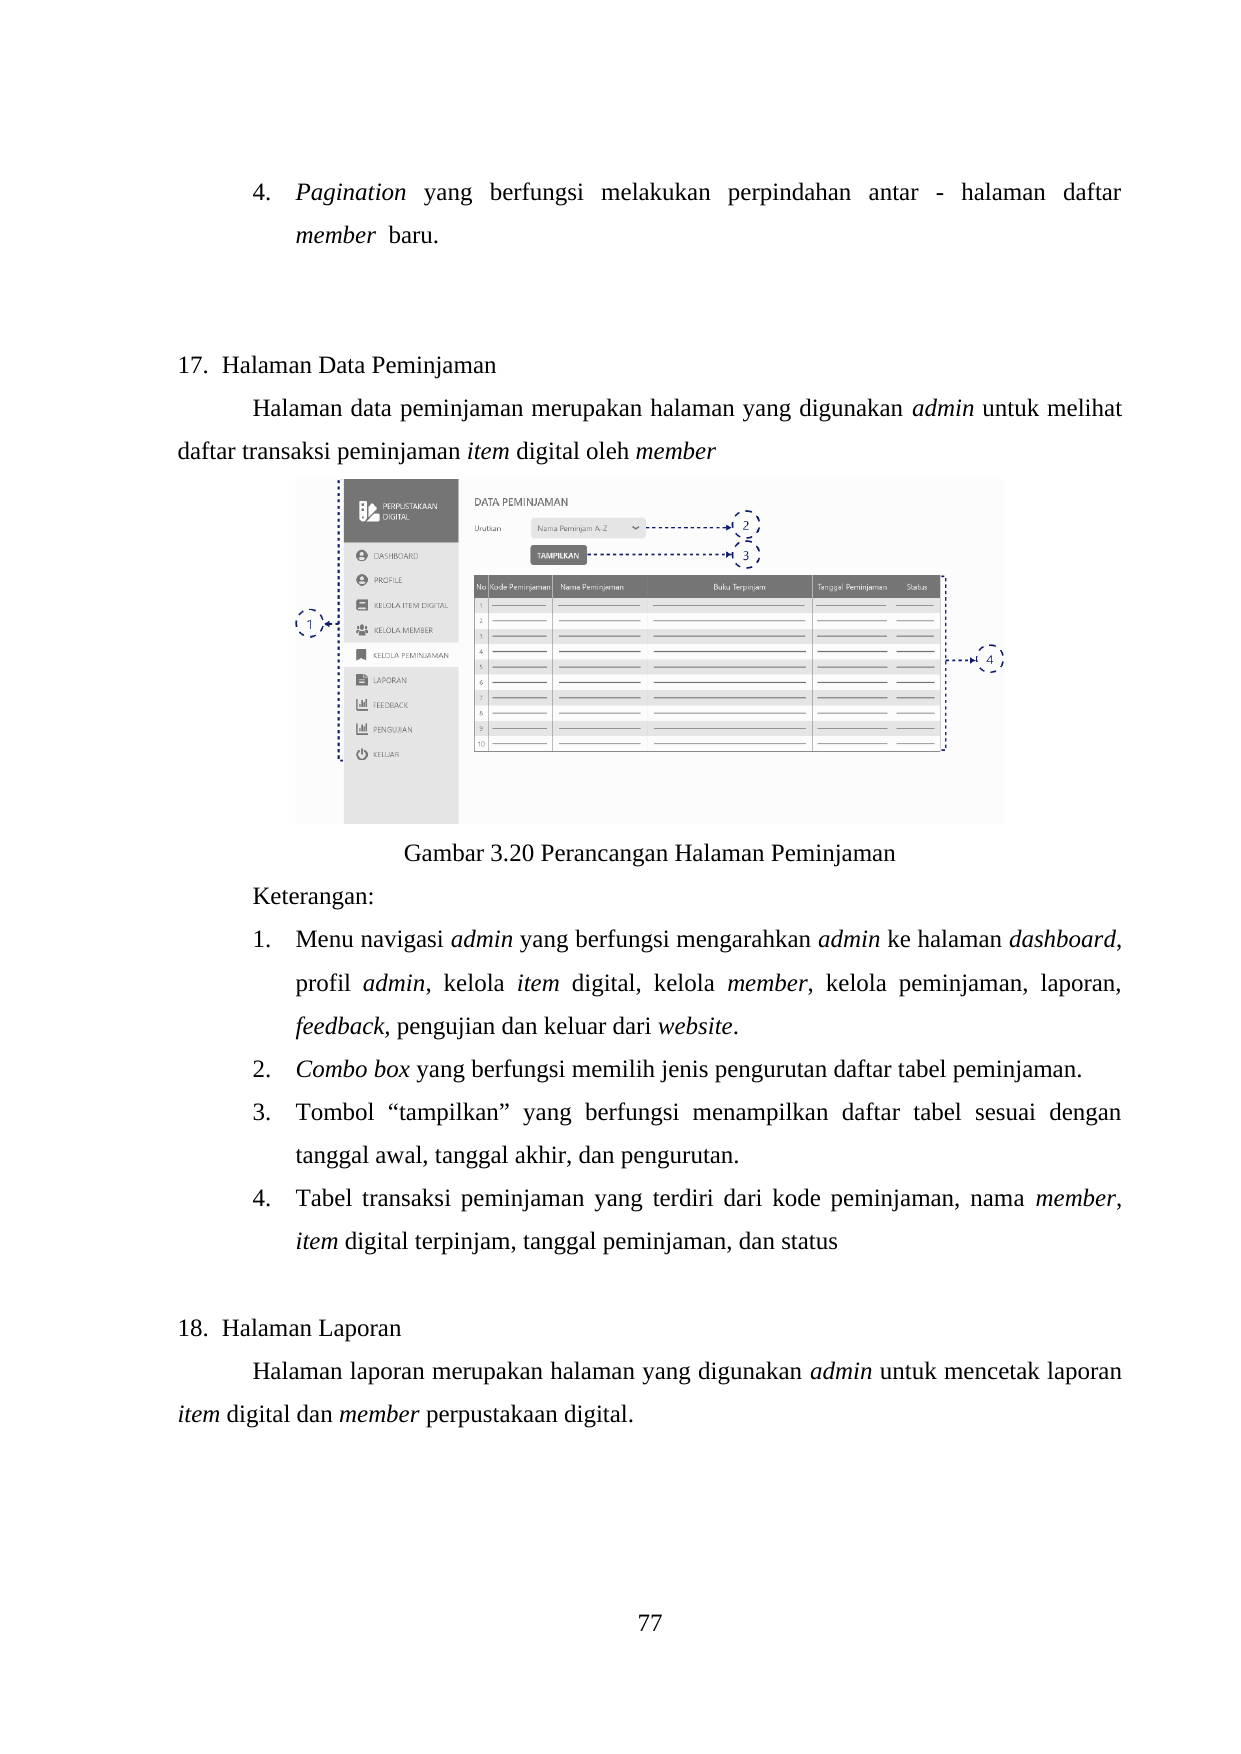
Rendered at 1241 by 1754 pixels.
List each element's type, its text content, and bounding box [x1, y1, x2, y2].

list Pagination yang berfungsi melakukan perpindahan antar - halaman daftar member baru. [252, 177, 1122, 249]
list Tabel transaksi peminjaman yang terdiri dari kode peminjaman, nama member, item digital terpinjam, tanggal peminjaman, dan status [252, 1183, 1122, 1255]
list Halaman Data Peminjaman [177, 350, 1122, 378]
list Tombol “tampilkan” yang berfungsi menampilkan daftar tabel sesuai dengan tanggal awal, tanggal akhir, dan pengurutan. [252, 1097, 1122, 1169]
text Gambar 3.20 Perancangan Halaman Peminjaman [177, 838, 1122, 867]
list Combo box yang berfungsi memilih jenis pengurutan daftar tabel peminjaman. [252, 1054, 1122, 1083]
text Halaman laporan merupakan halaman yang digunakan admin untuk mencetak laporan item digital dan member perpustakaan digital. [177, 1356, 1122, 1428]
text Keterangan: [177, 881, 1122, 910]
list Halaman Laporan [177, 1313, 1122, 1341]
list Menu navigasi admin yang berfungsi mengarahkan admin ke halaman dashboard, profil admin, kelola item digital, kelola member, kelola peminjaman, laporan, feedback, pengujian dan keluar dari website. [252, 924, 1122, 1039]
text Halaman data peminjaman merupakan halaman yang digunakan admin untuk melihat daftar transaksi peminjaman item digital oleh member [177, 393, 1122, 465]
picture [295, 479, 1004, 824]
